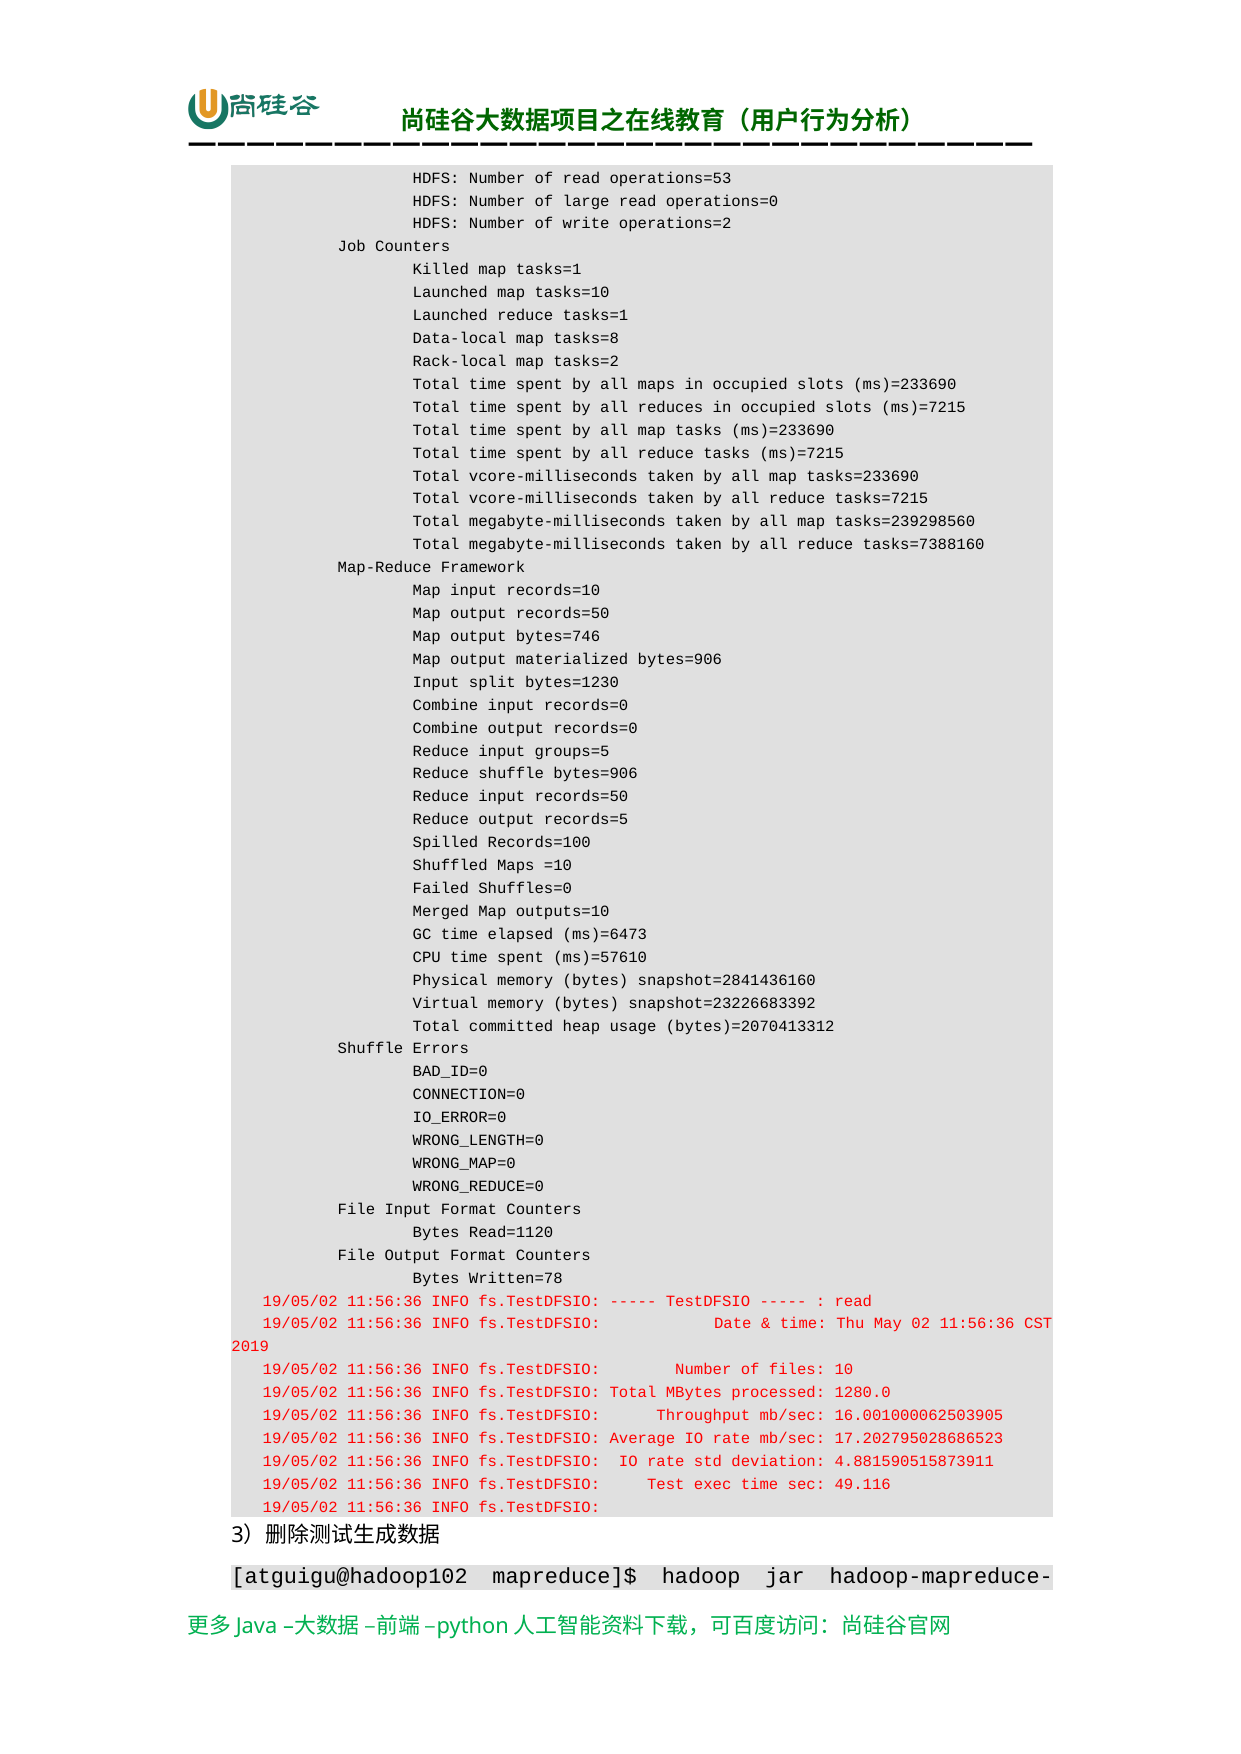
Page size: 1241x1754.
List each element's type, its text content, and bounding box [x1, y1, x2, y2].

text Reduce input records=50 [231, 784, 1053, 807]
text Map output bytes=746 [231, 623, 1053, 646]
text Combine output records=0 [231, 715, 1053, 738]
text 19/05/02 11:56:36 INFO fs.TestDFSIO: Throughput mb/sec: 16.001000062503905 [231, 1402, 1053, 1425]
text Bytes Written=78 [231, 1265, 1053, 1288]
text Shuffle Errors [231, 1036, 1053, 1059]
text 19/05/02 11:56:36 INFO fs.TestDFSIO: Date & time: Thu May 02 11:56:36 CST 2019 [231, 1311, 1053, 1357]
text 3）删除测试生成数据 [187, 1517, 1053, 1549]
text CONNECTION=0 [231, 1082, 1053, 1104]
text File Input Format Counters [231, 1196, 1053, 1219]
text CPU time spent (ms)=57610 [231, 944, 1053, 967]
text Map input records=10 [231, 577, 1053, 600]
text Launched map tasks=10 [231, 279, 1053, 302]
text Total committed heap usage (bytes)=2070413312 [231, 1013, 1053, 1036]
text Map output records=50 [231, 600, 1053, 623]
text HDFS: Number of large read operations=0 [231, 188, 1053, 211]
text Merged Map outputs=10 [231, 898, 1053, 921]
text Failed Shuffles=0 [231, 875, 1053, 898]
text Total vcore-milliseconds taken by all reduce tasks=7215 [231, 486, 1053, 509]
text Spilled Records=100 [231, 829, 1053, 852]
text Physical memory (bytes) snapshot=2841436160 [231, 967, 1053, 990]
text GC time elapsed (ms)=6473 [231, 921, 1053, 944]
text 19/05/02 11:56:36 INFO fs.TestDFSIO: Test exec time sec: 49.116 [231, 1471, 1053, 1494]
text Launched reduce tasks=1 [231, 302, 1053, 325]
text 19/05/02 11:56:36 INFO fs.TestDFSIO: IO rate std deviation: 4.881590515873911 [231, 1448, 1053, 1471]
text WRONG_LENGTH=0 [231, 1127, 1053, 1150]
text File Output Format Counters [231, 1242, 1053, 1265]
picture [187, 88, 321, 130]
text Rack-local map tasks=2 [231, 348, 1053, 371]
text Virtual memory (bytes) snapshot=23226683392 [231, 990, 1053, 1013]
text Combine input records=0 [231, 692, 1053, 715]
text Input split bytes=1230 [231, 669, 1053, 692]
text 19/05/02 11:56:36 INFO fs.TestDFSIO: Total MBytes processed: 1280.0 [231, 1379, 1053, 1402]
text HDFS: Number of read operations=53 [231, 165, 1053, 188]
text 19/05/02 11:56:36 INFO fs.TestDFSIO: [231, 1494, 1053, 1517]
text IO_ERROR=0 [231, 1104, 1053, 1127]
text Reduce shuffle bytes=906 [231, 761, 1053, 784]
text Map output materialized bytes=906 [231, 646, 1053, 669]
text 19/05/02 11:56:36 INFO fs.TestDFSIO: ----- TestDFSIO ----- : read [231, 1288, 1053, 1311]
text HDFS: Number of write operations=2 [231, 211, 1053, 234]
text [231, 1565, 1053, 1590]
text Total time spent by all reduce tasks (ms)=7215 [231, 440, 1053, 463]
text Job Counters [231, 234, 1053, 257]
text Total vcore-milliseconds taken by all map tasks=233690 [231, 463, 1053, 486]
text BAD_ID=0 [231, 1059, 1053, 1082]
text Shuffled Maps =10 [231, 852, 1053, 875]
text Map-Reduce Framework [231, 554, 1053, 577]
text Total time spent by all map tasks (ms)=233690 [231, 417, 1053, 440]
text Reduce output records=5 [231, 807, 1053, 829]
text Total megabyte-milliseconds taken by all map tasks=239298560 [231, 509, 1053, 532]
text Bytes Read=1120 [231, 1219, 1053, 1242]
text WRONG_REDUCE=0 [231, 1173, 1053, 1196]
text WRONG_MAP=0 [231, 1150, 1053, 1173]
text Killed map tasks=1 [231, 257, 1053, 279]
text Total time spent by all maps in occupied slots (ms)=233690 [231, 371, 1053, 394]
text Total time spent by all reduces in occupied slots (ms)=7215 [231, 394, 1053, 417]
text Data-local map tasks=8 [231, 325, 1053, 348]
text 19/05/02 11:56:36 INFO fs.TestDFSIO: Number of files: 10 [231, 1357, 1053, 1379]
text Total megabyte-milliseconds taken by all reduce tasks=7388160 [231, 532, 1053, 554]
text 19/05/02 11:56:36 INFO fs.TestDFSIO: Average IO rate mb/sec: 17.202795028686523 [231, 1425, 1053, 1448]
text Reduce input groups=5 [231, 738, 1053, 761]
